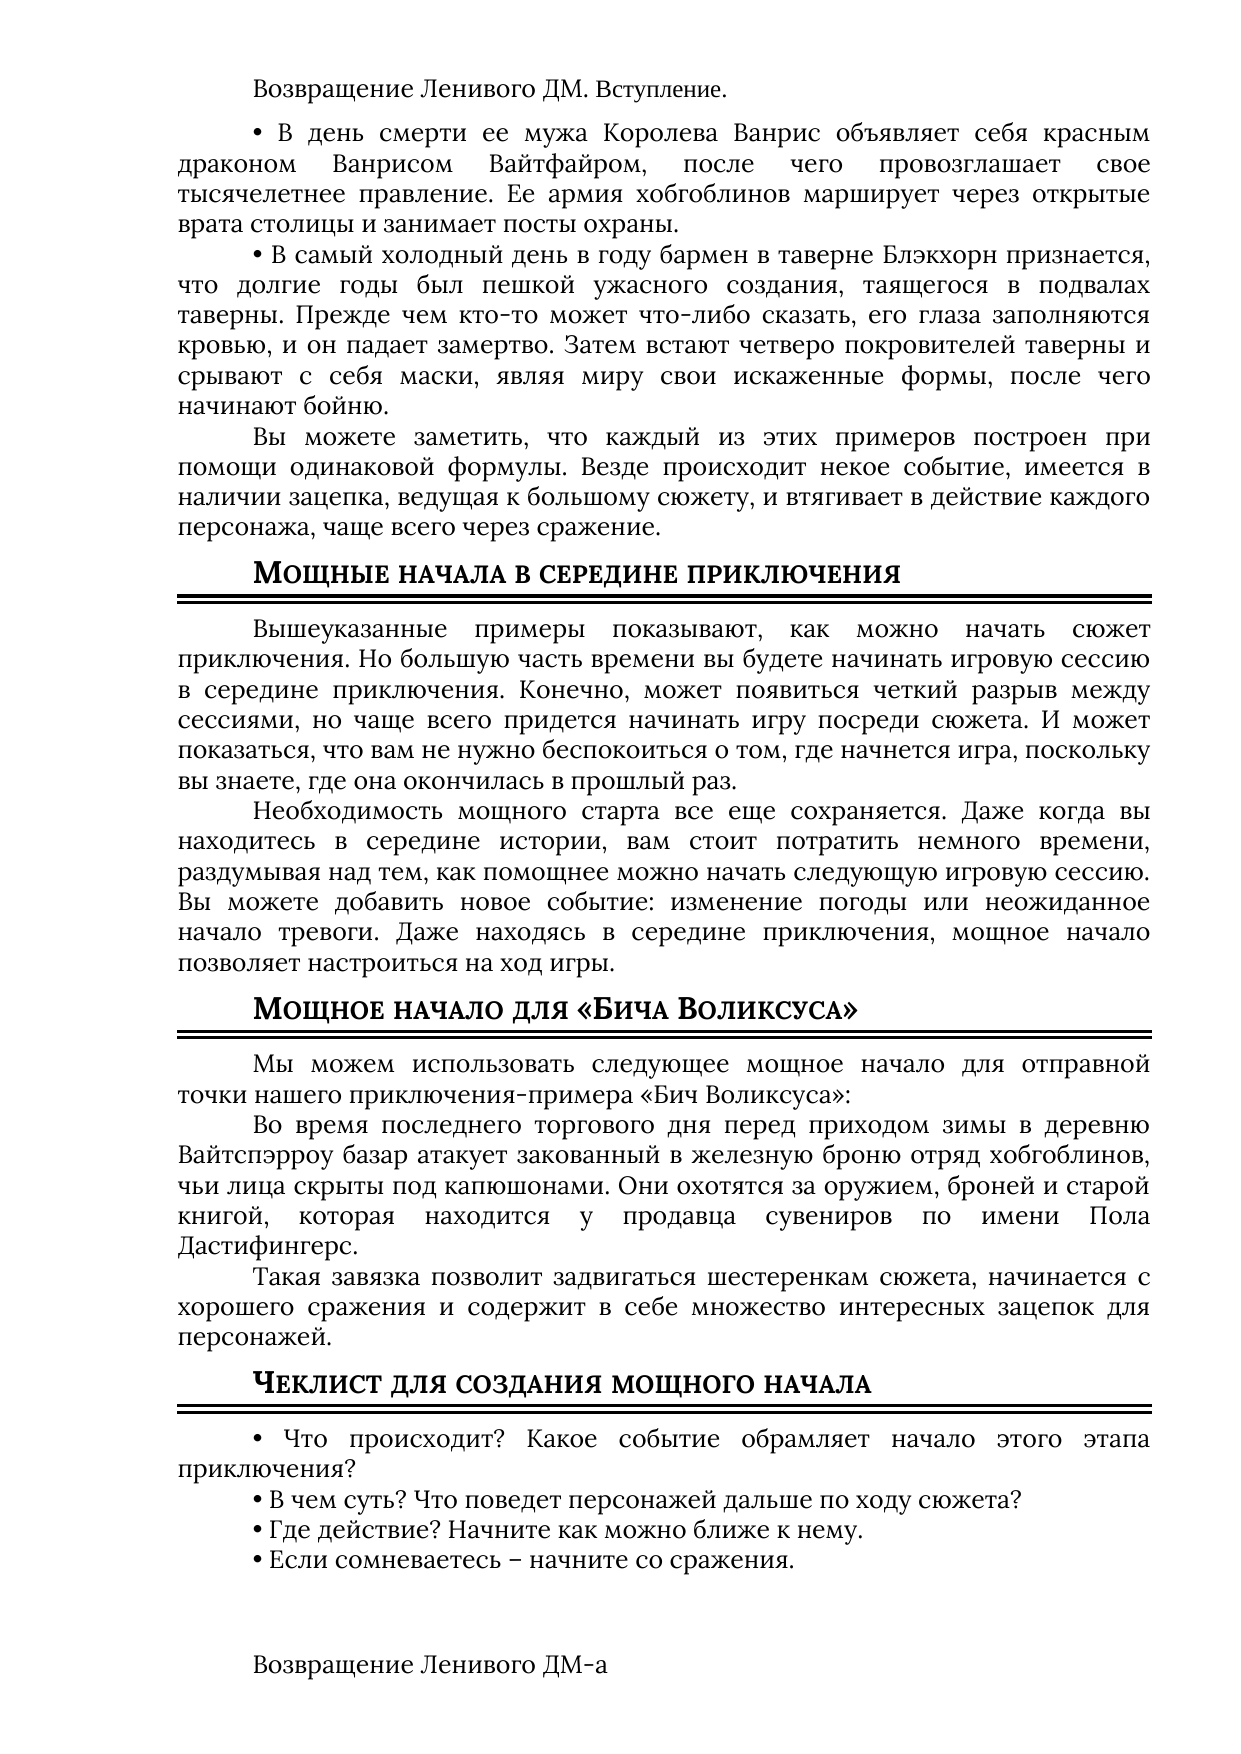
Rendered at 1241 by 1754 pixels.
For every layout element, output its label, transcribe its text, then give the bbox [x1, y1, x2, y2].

text Такая завязка позволит задвигаться шестеренкам сюжета, начинается с хорошего сражения и содержит в себе множество интересных зацепок для персонажей. [177, 1261, 1152, 1352]
subtitle Мощные начала в середине приключения [177, 552, 1152, 594]
text • Что происходит? Какое событие обрамляет начало этого этапа приключения? [177, 1424, 1152, 1484]
text Во время последнего торгового дня перед приходом зимы в деревню Вайтспэрроу базар атакует закованный в железную броню отряд хобгоблинов, чьи лица скрыты под капюшонами. Они охотятся за оружием, броней и старой книгой, которая находится у продавца сувениров по имени Пола Дастифингерс. [177, 1110, 1152, 1261]
text • В самый холодный день в году бармен в таверне Блэкхорн признается, что долгие годы был пешкой ужасного создания, таящегося в подвалах таверны. Прежде чем кто-то может что-либо сказать, его глаза заполняются кровью, и он падает замертво. Затем встают четверо покровителей таверны и срывают с себя маски, являя миру свои искаженные формы, после чего начинают бойню. [177, 239, 1152, 421]
text Необходимость мощного старта все еще сохраняется. Даже когда вы находитесь в середине истории, вам стоит потратить немного времени, раздумывая над тем, как помощнее можно начать следующую игровую сессию. Вы можете добавить новое событие: изменение погоды или неожиданное начало тревоги. Даже находясь в середине приключения, мощное начало позволяет настроиться на ход игры. [177, 796, 1152, 978]
text • В день смерти ее мужа Королева Ванрис объявляет себя красным драконом Ванрисом Вайтфайром, после чего провозглашает свое тысячелетнее правление. Ее армия хобгоблинов марширует через открытые врата столицы и занимает посты охраны. [177, 118, 1152, 239]
text • В чем суть? Что поведет персонажей дальше по ходу сюжета? [177, 1484, 1152, 1515]
text • Где действие? Начните как можно ближе к нему. [177, 1515, 1152, 1545]
text • Если сомневаетесь – начните со сражения. [177, 1545, 1152, 1575]
subtitle Мощное начало для «Бича Воликсуса» [177, 988, 1152, 1030]
text Вы можете заметить, что каждый из этих примеров построен при помощи одинаковой формулы. Везде происходит некое событие, имеется в наличии зацепка, ведущая к большому сюжету, и втягивает в действие каждого персонажа, чаще всего через сражение. [177, 421, 1152, 542]
subtitle Чеклист для создания мощного начала [177, 1362, 1152, 1404]
text Вышеуказанные примеры показывают, как можно начать сюжет приключения. Но большую часть времени вы будете начинать игровую сессию в середине приключения. Конечно, может появиться четкий разрыв между сессиями, но чаще всего придется начинать игру посреди сюжета. И может показаться, что вам не нужно беспокоиться о том, где начнется игра, поскольку вы знаете, где она окончилась в прошлый раз. [177, 614, 1152, 796]
text Мы можем использовать следующее мощное начало для отправной точки нашего приключения-примера «Бич Воликсуса»: [177, 1049, 1152, 1110]
